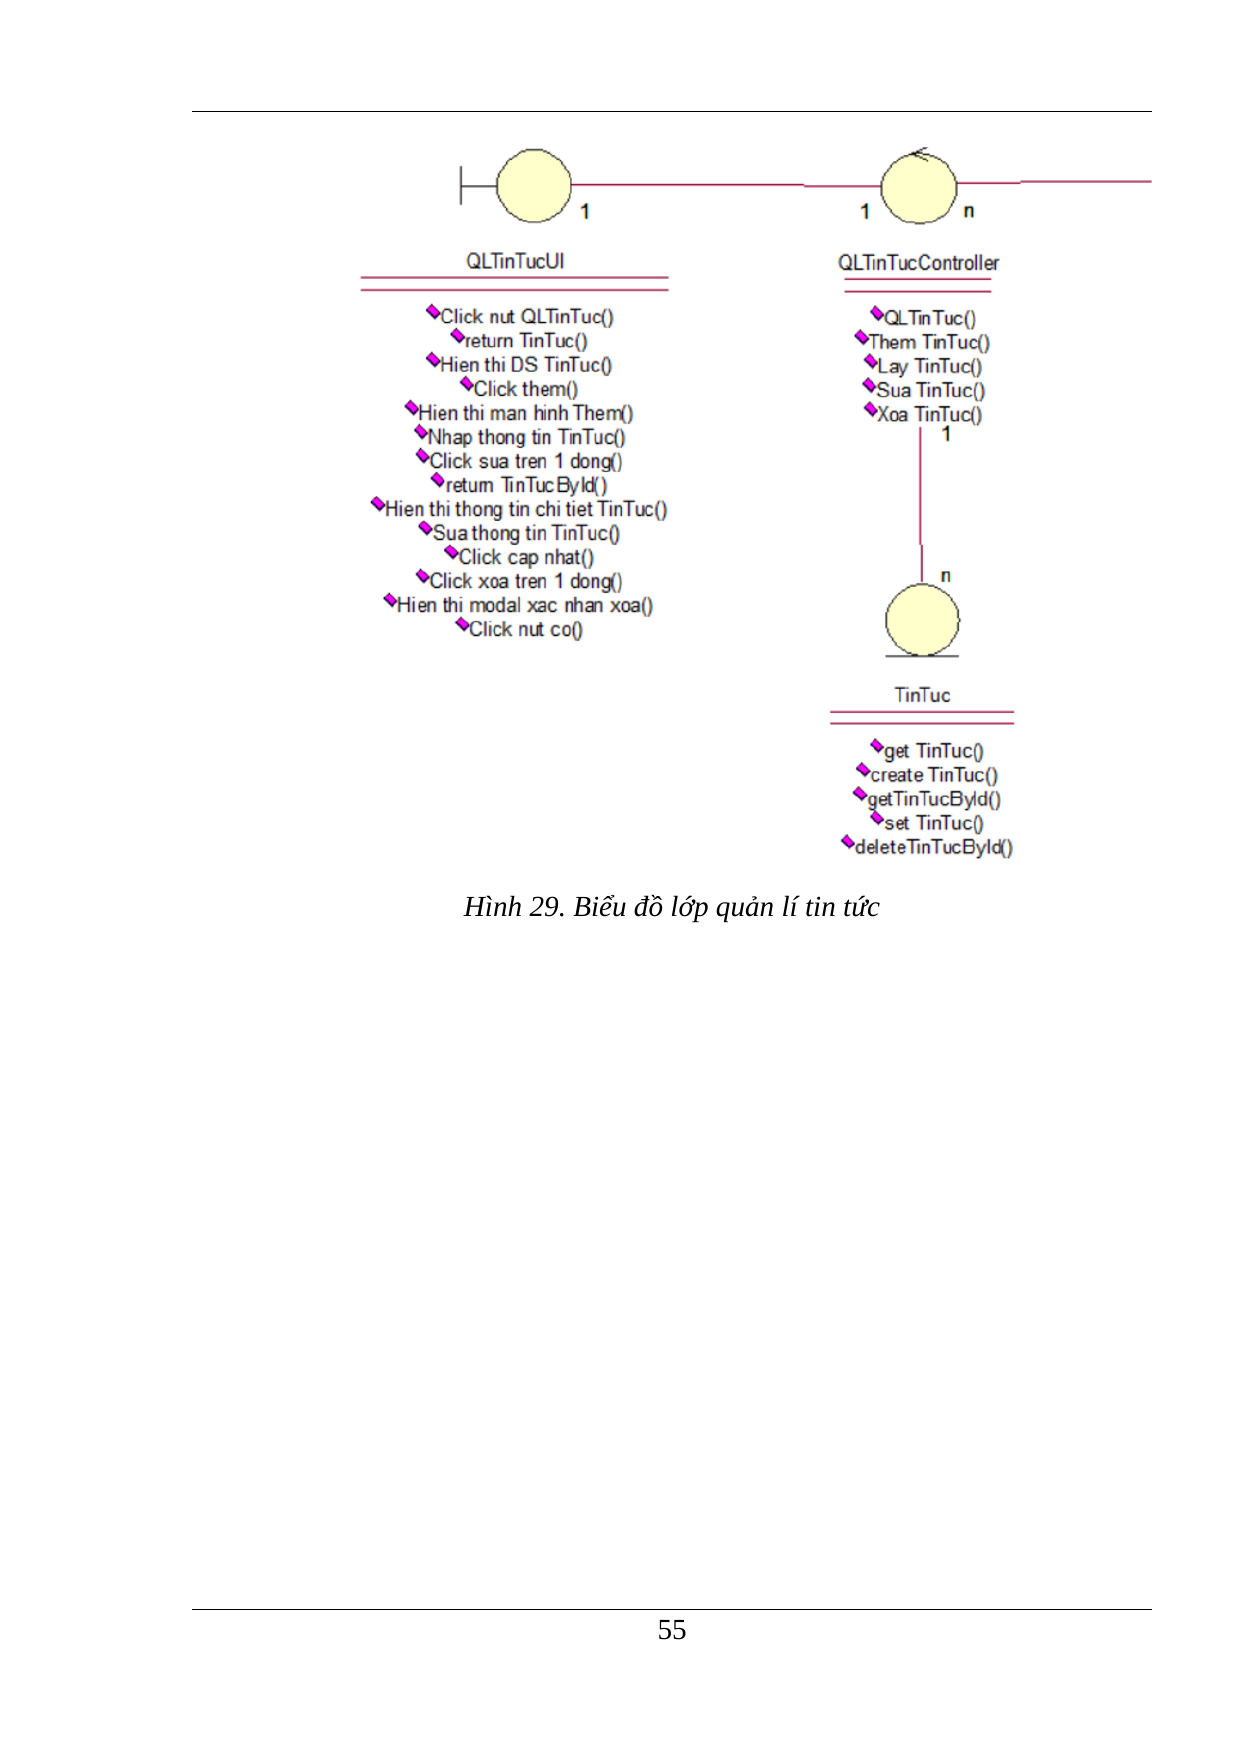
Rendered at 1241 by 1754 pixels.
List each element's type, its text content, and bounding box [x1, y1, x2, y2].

text Hình 29. Biểu đồ lớp quản lí tin tức [192, 889, 1152, 922]
picture [192, 147, 1152, 872]
